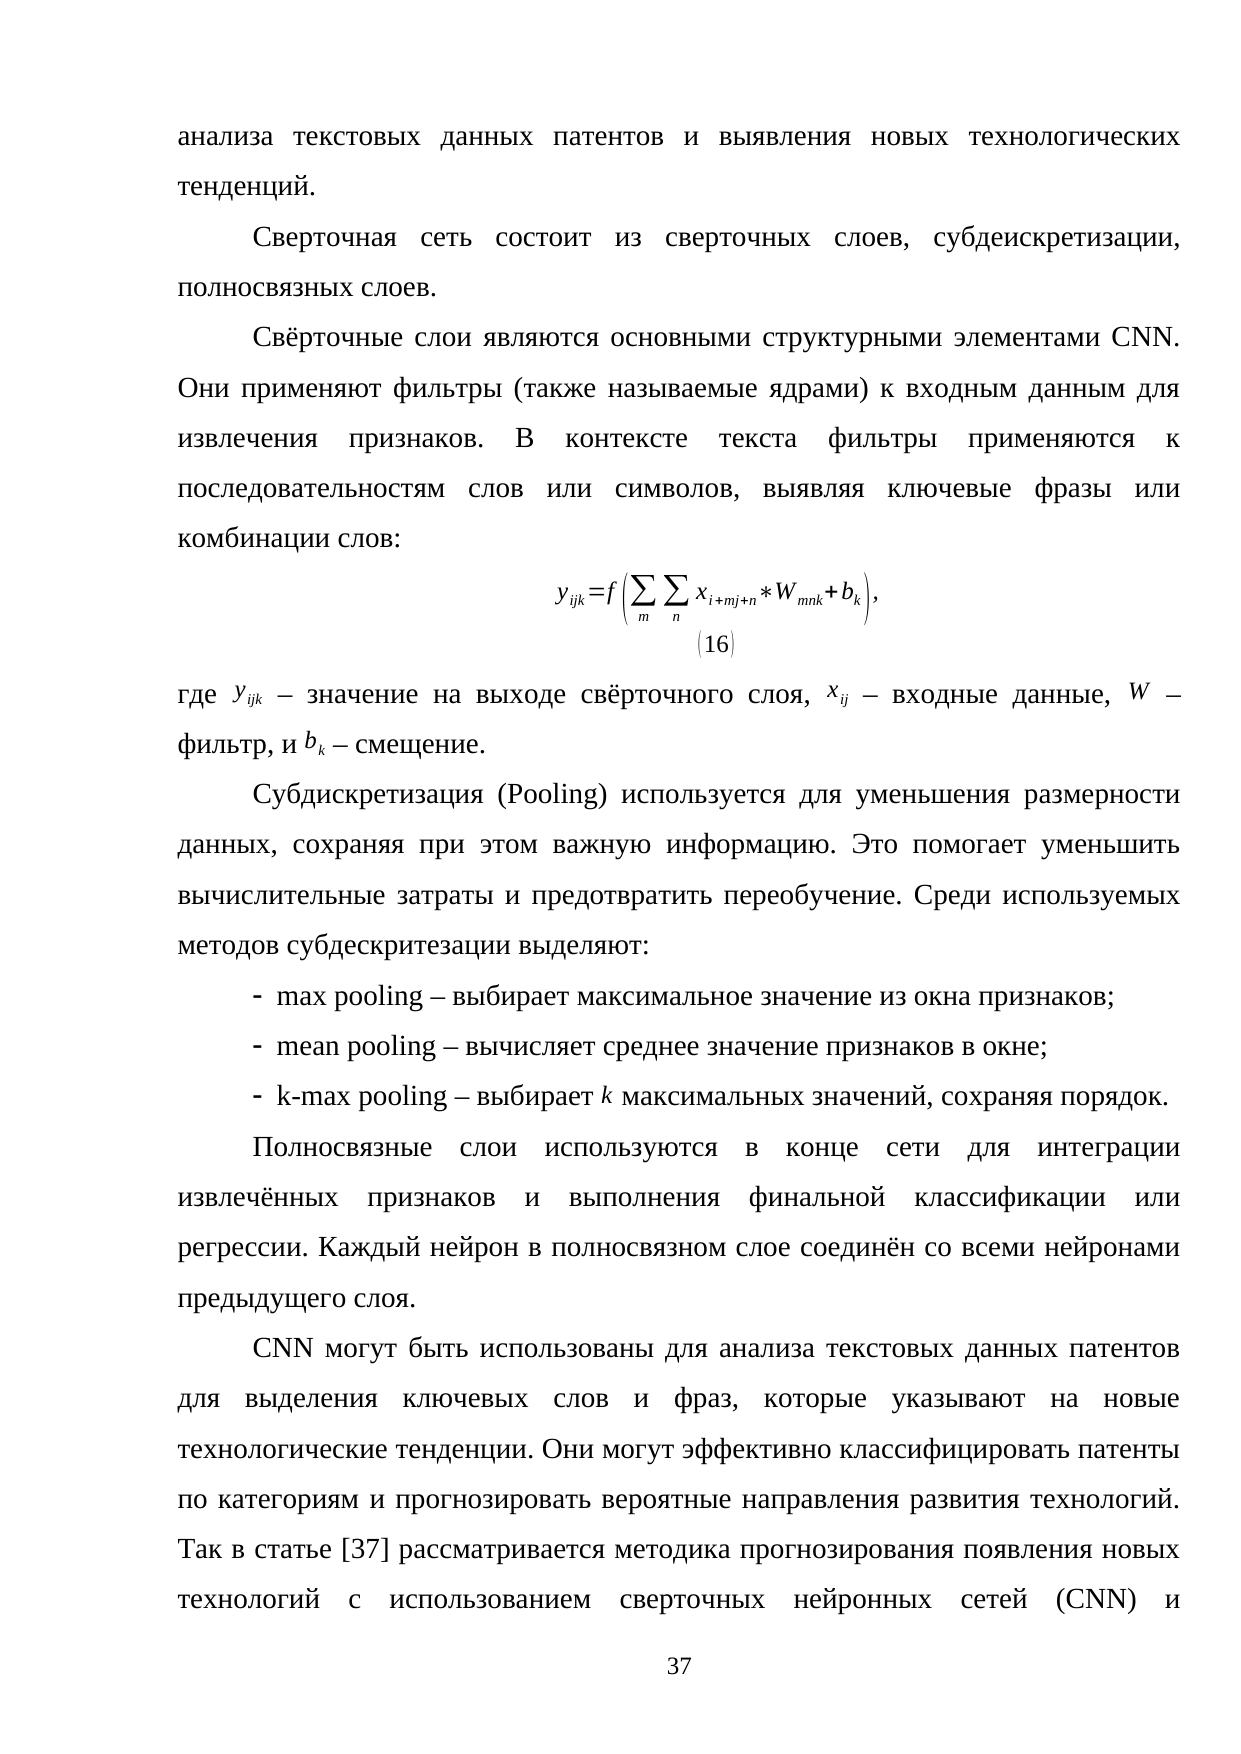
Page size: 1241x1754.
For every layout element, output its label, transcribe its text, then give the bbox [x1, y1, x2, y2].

text max pooling – выбирает максимальное значение из окна признаков; [177, 978, 1181, 1011]
text mean pooling – вычисляет среднее значение признаков в окне; [177, 1028, 1181, 1062]
text Свёрточные слои являются основными структурными элементами CNN. Они применяют фильтры (также называемые ядрами) к входным данным для извлечения признаков. В контексте текста фильтры применяются к последовательностям слов или символов, выявляя ключевые фразы или комбинации слов: [177, 319, 1181, 554]
text где – значение на выходе свёрточного слоя, – входные данные, – фильтр, и – смещение. [177, 676, 1181, 759]
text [177, 118, 1181, 202]
text Сверточная сеть состоит из сверточных слоев, субдеискретизации, полносвязных слоев. [177, 219, 1181, 303]
text k-max pooling – выбирает максимальных значений, сохраняя порядок. [177, 1078, 1181, 1112]
text Полносвязные слои используются в конце сети для интеграции извлечённых признаков и выполнения финальной классификации или регрессии. Каждый нейрон в полносвязном слое соединён со всеми нейронами предыдущего слоя. [177, 1129, 1181, 1313]
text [177, 1330, 1181, 1615]
text Субдискретизация (Pooling) используется для уменьшения размерности данных, сохраняя при этом важную информацию. Это помогает уменьшить вычислительные затраты и предотвратить переобучение. Среди используемых методов субдескритезации выделяют: [177, 776, 1181, 961]
